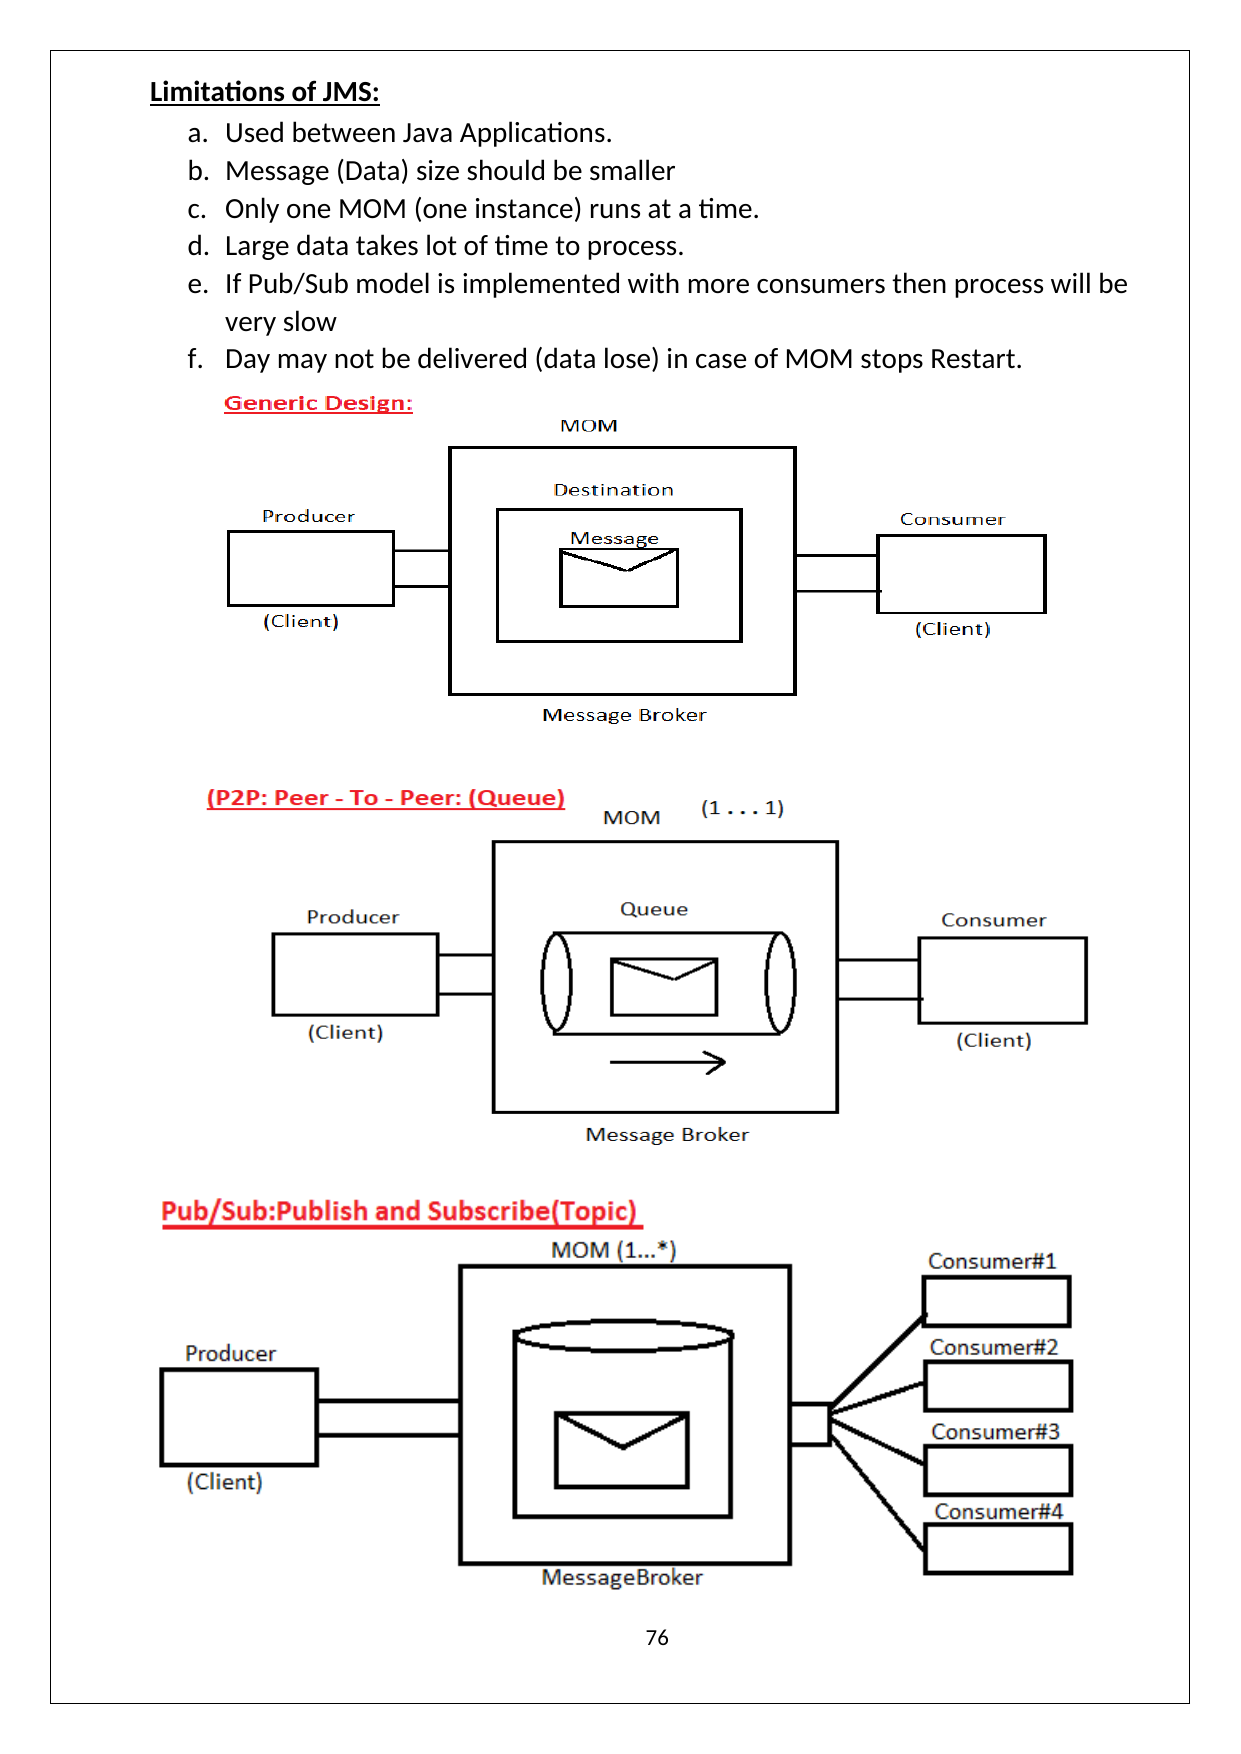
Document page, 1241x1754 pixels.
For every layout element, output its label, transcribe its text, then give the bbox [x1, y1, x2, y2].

list Used between Java Applications. [187, 114, 1164, 150]
list Only one MOM (one instance) runs at a time. [187, 190, 1164, 225]
picture [150, 1197, 1088, 1596]
list Large data takes lot of time to process. [187, 227, 1164, 263]
list Message (Data) size should be smaller [187, 152, 1164, 188]
picture [187, 770, 1113, 1159]
list If Pub/Sub model is implemented with more consumers then process will be very slow [187, 265, 1164, 338]
picture [187, 378, 1069, 732]
text Limitations of JMS: [150, 73, 1164, 109]
list Day may not be delivered (data lose) in case of MOM stops Restart. [187, 341, 1164, 376]
